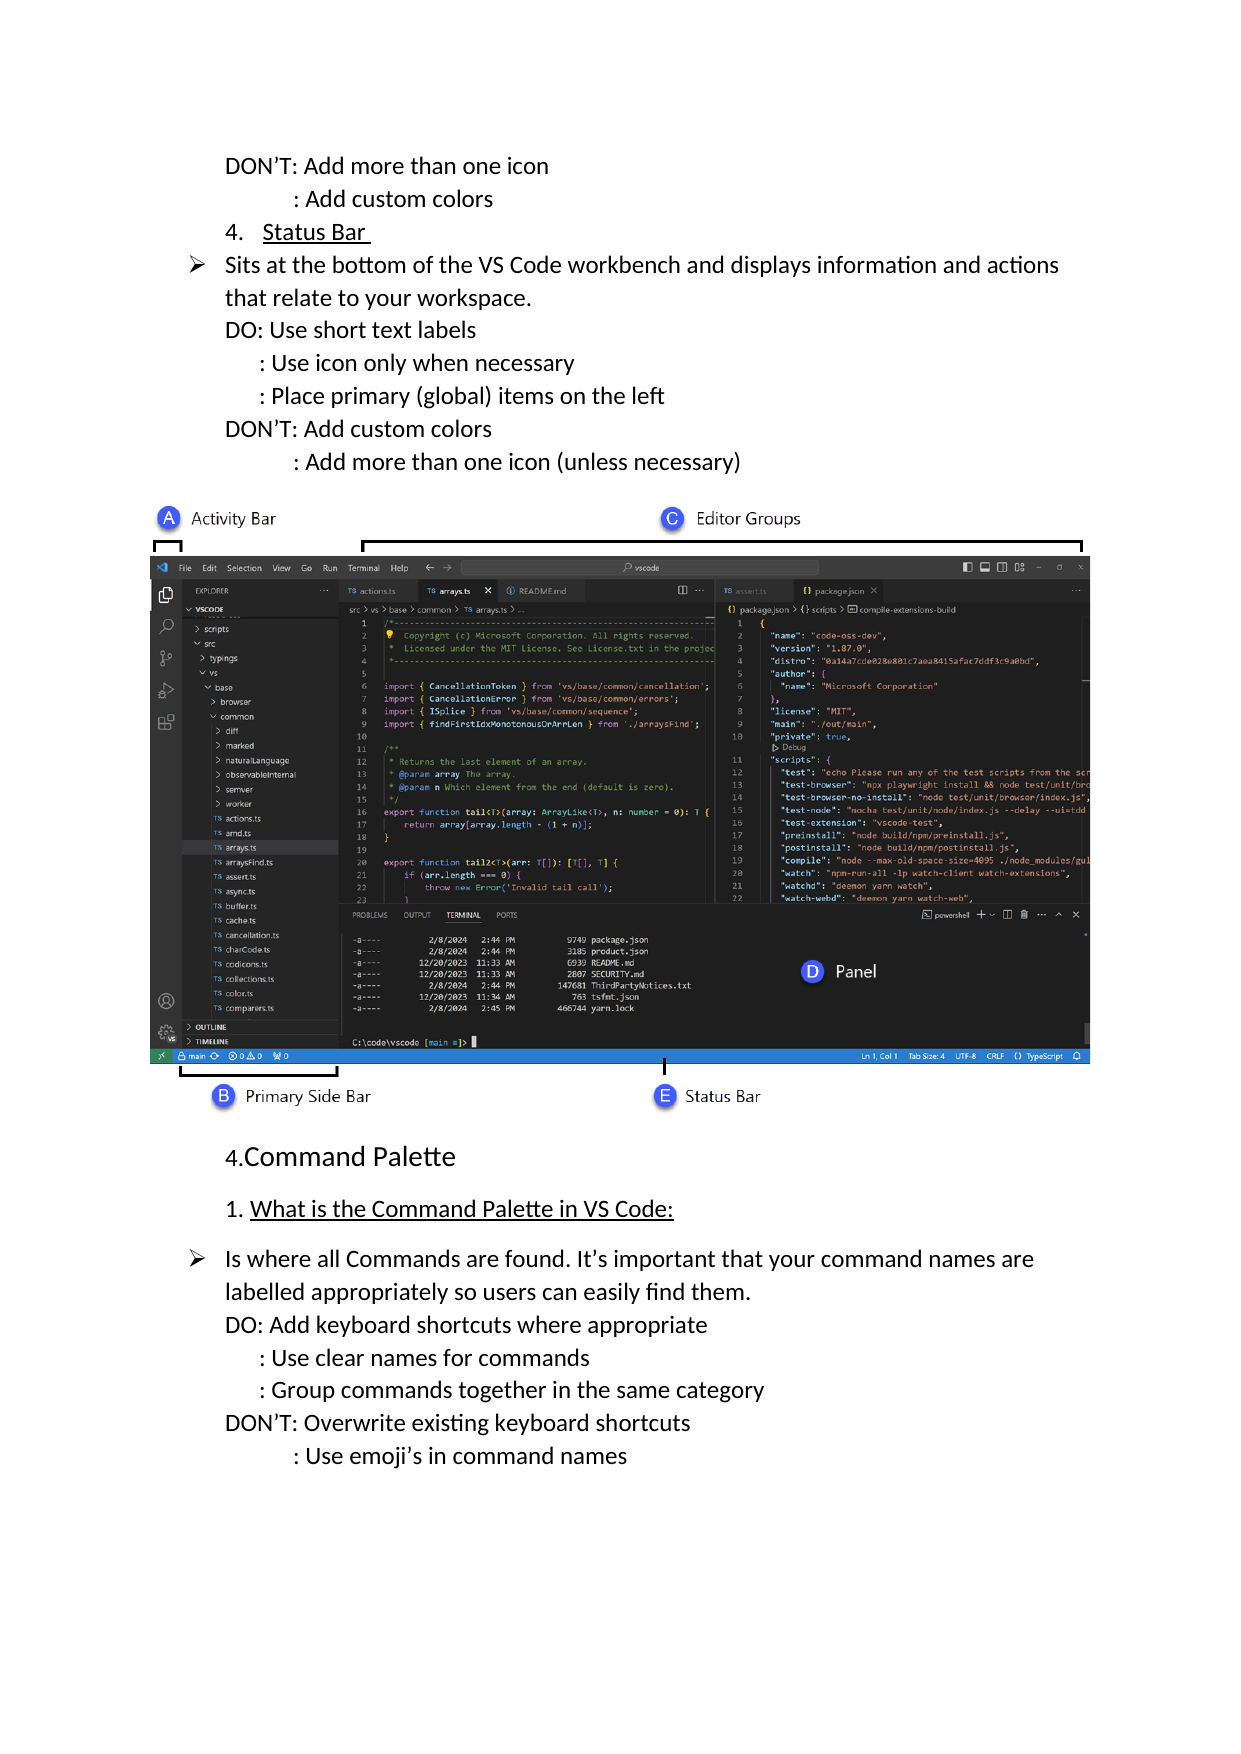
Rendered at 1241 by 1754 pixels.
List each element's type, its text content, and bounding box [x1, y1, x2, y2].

list : Use clear names for commands [225, 1342, 1090, 1372]
list : Group commands together in the same category [225, 1375, 1090, 1405]
list DO: Add keyboard shortcuts where appropriate [225, 1309, 1090, 1339]
list DON’T: Add more than one icon [225, 150, 1090, 181]
list : Use icon only when necessary [225, 347, 1090, 378]
list : Add custom colors [225, 183, 1090, 213]
list : Place primary (global) items on the left [225, 380, 1090, 411]
text 1. What is the Command Palette in VS Code: [225, 1193, 1090, 1224]
list Status Bar [225, 216, 1090, 246]
list DON’T: Overwrite existing keyboard shortcuts [225, 1408, 1090, 1438]
text 4.Command Palette [225, 1138, 1090, 1174]
list DON’T: Add custom colors [225, 413, 1090, 444]
list Is where all Commands are found. It’s important that your command names are labelled appropriately so users can easily find them. [187, 1243, 1090, 1306]
list DO: Use short text labels [225, 314, 1090, 345]
list : Add more than one icon (unless necessary) [225, 446, 1090, 477]
list Sits at the bottom of the VS Code workbench and displays information and actions that relate to your workspace. [187, 249, 1090, 312]
list : Use emoji’s in command names [225, 1441, 1090, 1471]
picture [150, 495, 1091, 1120]
